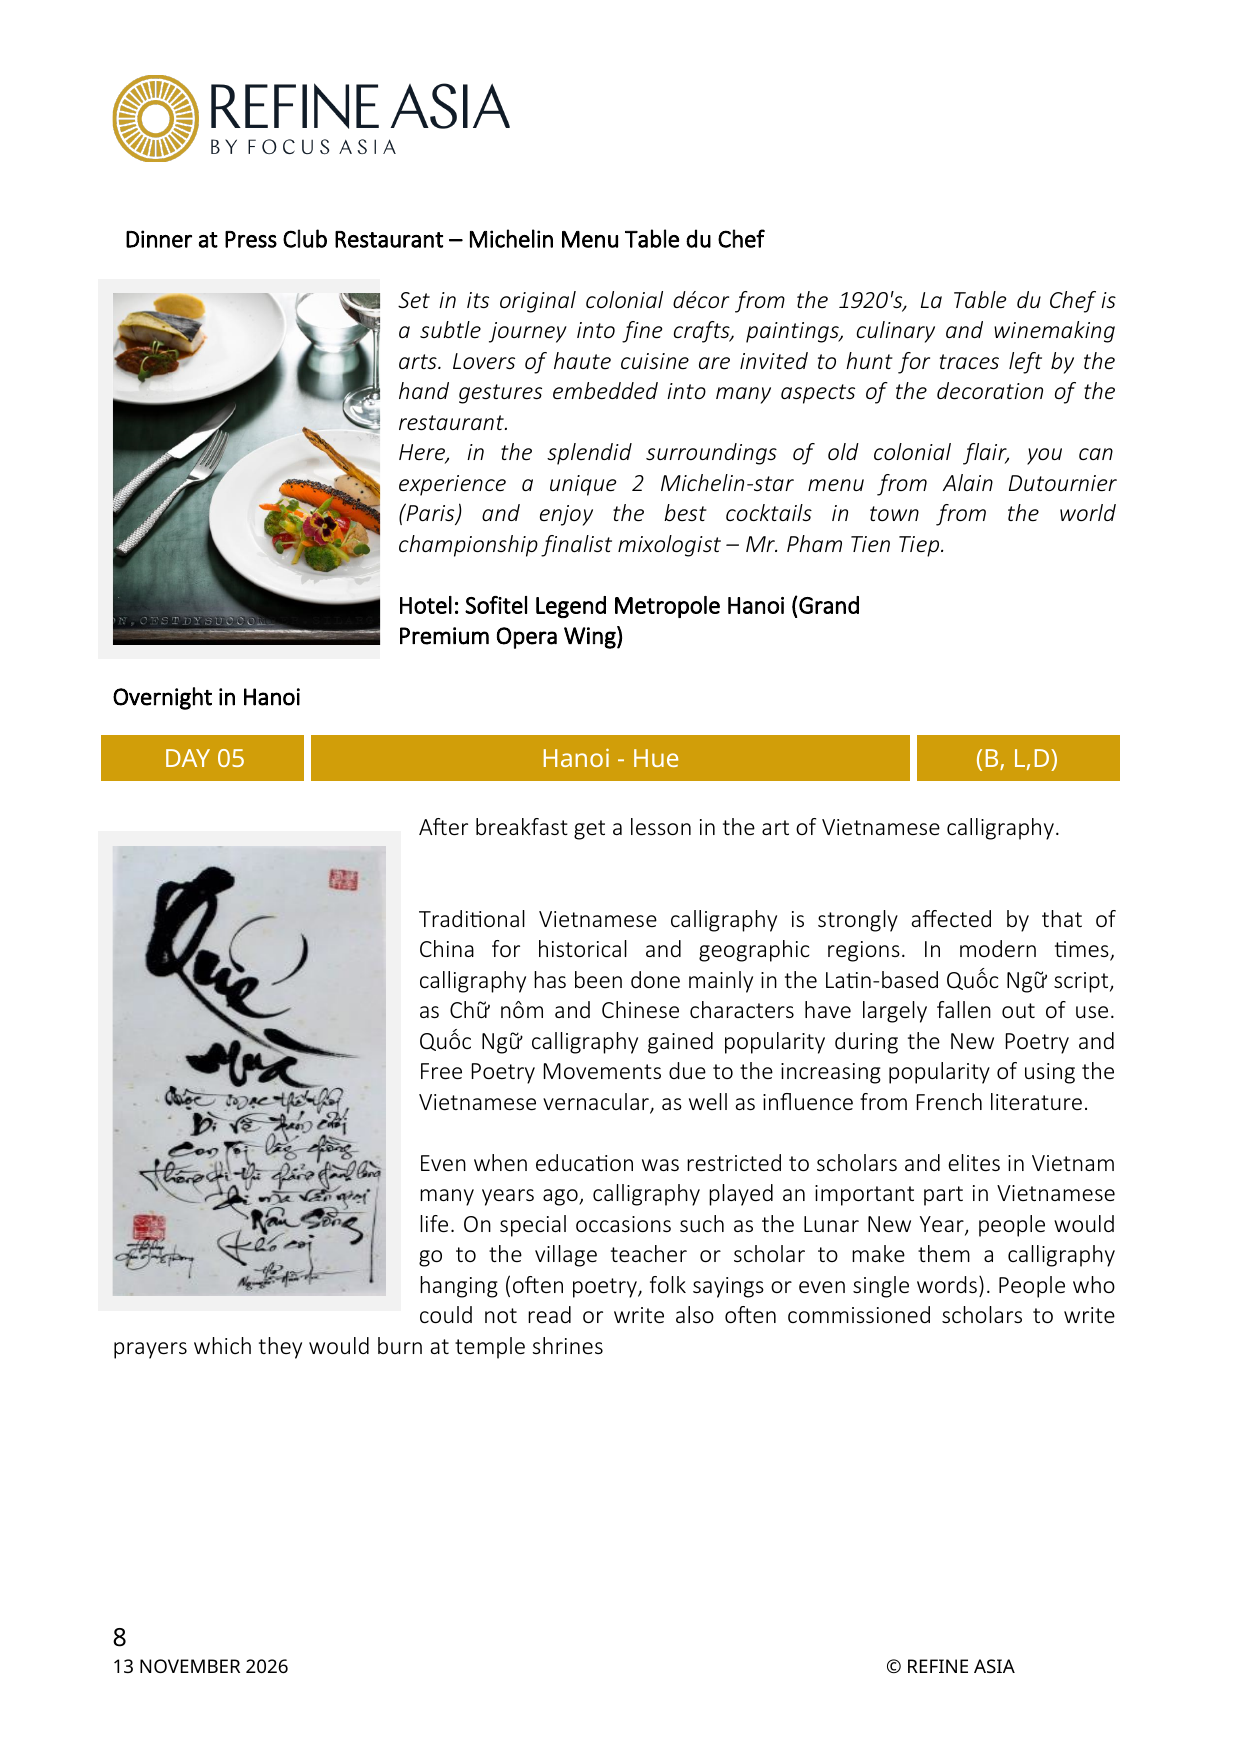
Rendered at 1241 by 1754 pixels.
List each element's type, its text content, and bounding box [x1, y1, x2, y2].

table_header DAY 05 [101, 735, 304, 781]
table_header Hanoi - Hue [311, 735, 910, 781]
text Traditional Vietnamese calligraphy is strongly affected by that of China for historical and geographic regions. In modern times, calligraphy has been done mainly in the Latin-based Quốc Ngữ script, as Chữ nôm and Chinese characters have largely fallen out of use. Quốc Ngữ calligraphy gained popularity during the New Poetry and Free Poetry Movements due to the increasing popularity of using the Vietnamese vernacular, as well as influence from French literature. [401, 903, 1116, 1116]
subtitle Dinner at Press Club Restaurant – Michelin Menu Table du Chef [124, 223, 1128, 253]
table_header (B, L,D) [917, 735, 1120, 781]
text Overnight in Hanoi [112, 681, 1128, 711]
table_header [98, 831, 401, 1311]
text Set in its original colonial décor from the 1920's, La Table du Chef is a subtle journey into fine crafts, paintings, culinary and winemaking arts. Lovers of haute cuisine are invited to hunt for traces left by the hand gestures embedded into many aspects of the decoration of the restaurant. [380, 284, 1116, 436]
picture [112, 846, 386, 1296]
text Even when education was restricted to scholars and elites in Vietnam many years ago, calligraphy played an important part in Vietnamese life. On special occasions such as the Lunar New Year, people would go to the village teacher or scholar to make them a calligraphy hanging (often poetry, folk sayings or even single words). People who could not read or write also often commissioned scholars to write prayers which they would burn at temple shrines [112, 1147, 1116, 1361]
subtitle Hotel: Sofitel Legend Metropole Hanoi (Grand Premium Opera Wing) [380, 589, 945, 650]
text Here, in the splendid surroundings of old colonial flair, you can experience a unique 2 Michelin-star menu from Alain Dutournier (Paris) and enjoy the best cocktails in town from the world championship finalist mixologist – Mr. Pham Tien Tiep. [381, 436, 1116, 558]
table_header [98, 279, 380, 659]
text After breakfast get a lesson in the art of Vietnamese calligraphy. [112, 811, 1116, 842]
picture [112, 293, 381, 645]
